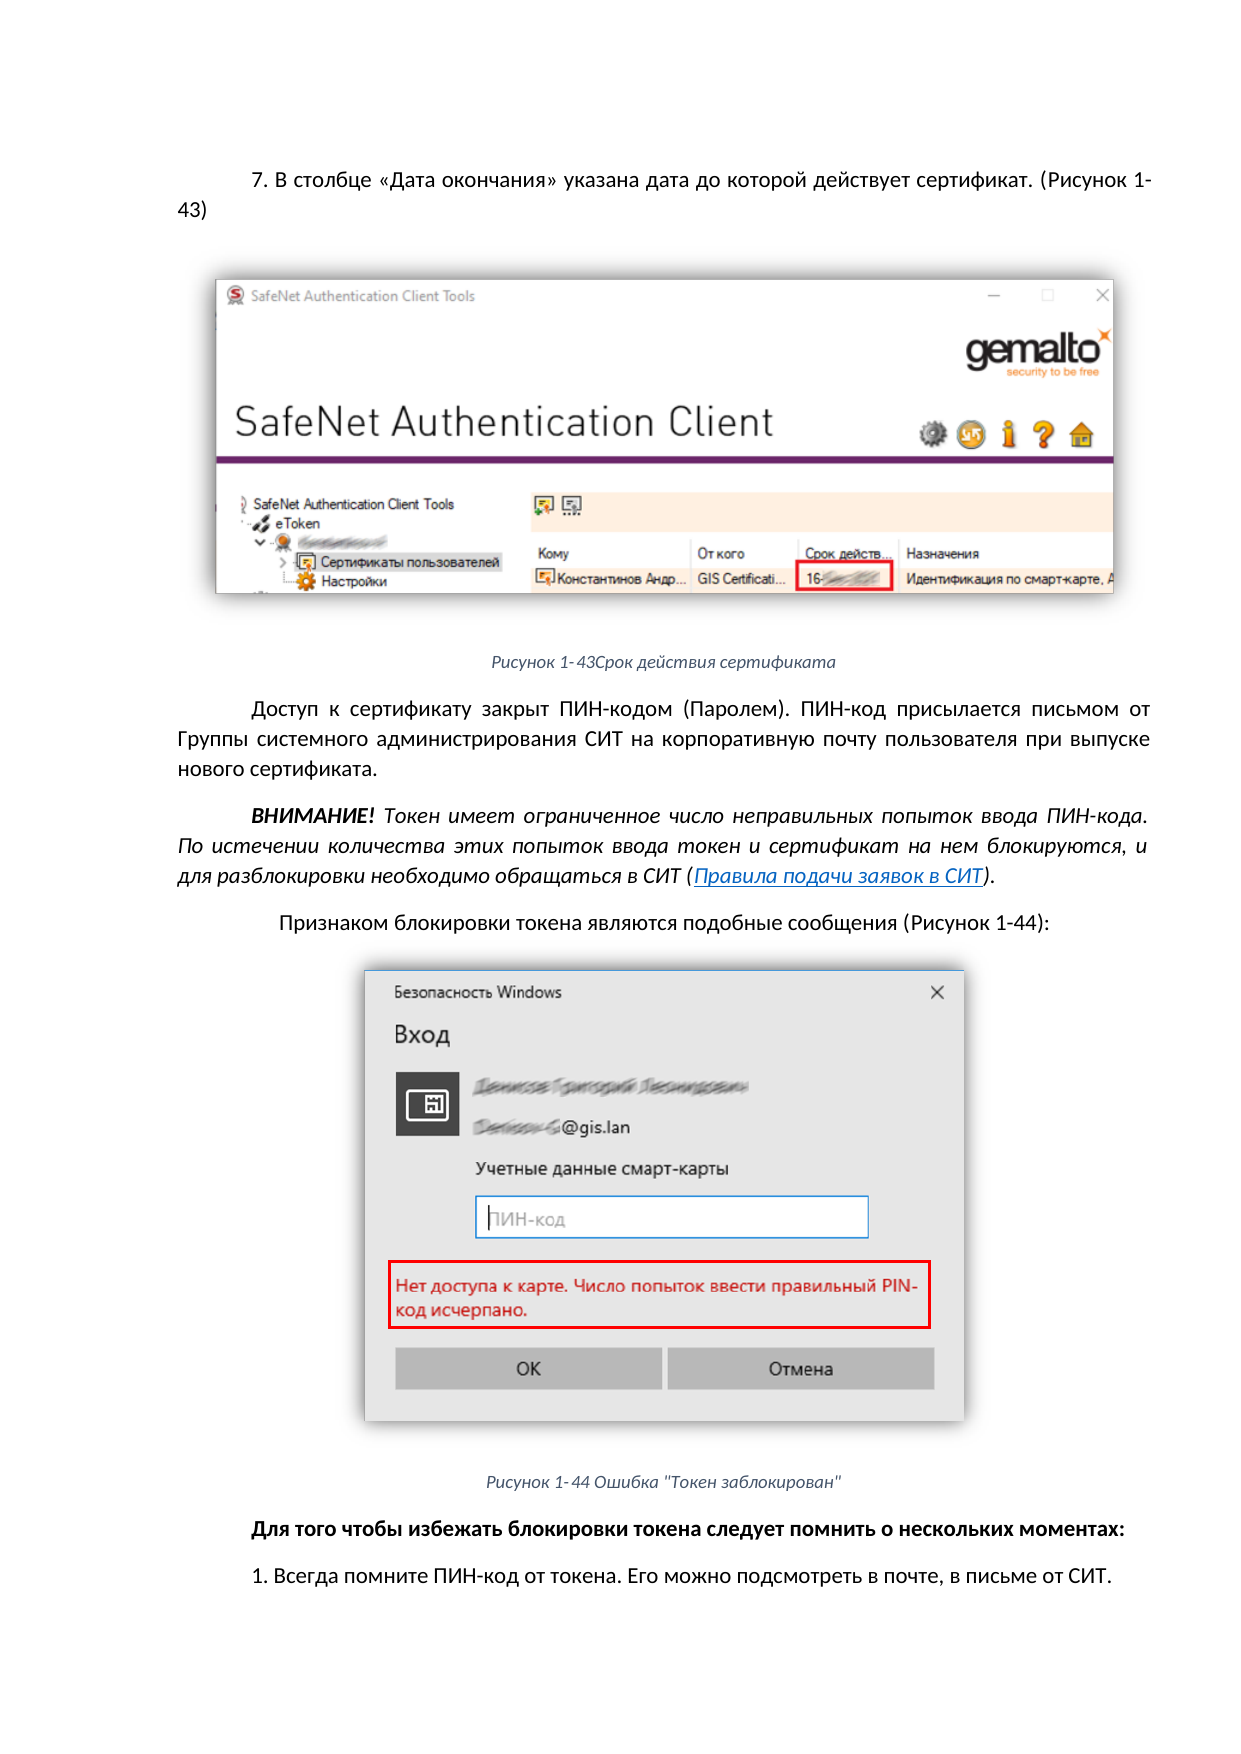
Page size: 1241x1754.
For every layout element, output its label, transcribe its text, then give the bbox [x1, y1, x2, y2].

text Для того чтобы избежать блокировки токена следует помнить о нескольких моментах: [177, 1514, 1152, 1542]
text ВНИМАНИЕ! Токен имеет ограниченное число неправильных попыток ввода ПИН-кода. По истечении количества этих попыток ввода токен и сертификат на нем блокируются, и для разблокировки необходимо обращаться в СИТ (Правила подачи заявок в СИТ). [177, 801, 1152, 889]
text Доступ к сертификату закрыт ПИН-кодом (Паролем). ПИН-код присылается письмом от Группы системного администрирования СИТ на корпоративную почту пользователя при выпуске нового сертификата. [177, 694, 1152, 782]
text 1. Всегда помните ПИН-код от токена. Его можно подсмотреть в почте, в письме от СИТ. [177, 1561, 1152, 1589]
picture [177, 242, 1152, 632]
picture [333, 938, 995, 1452]
